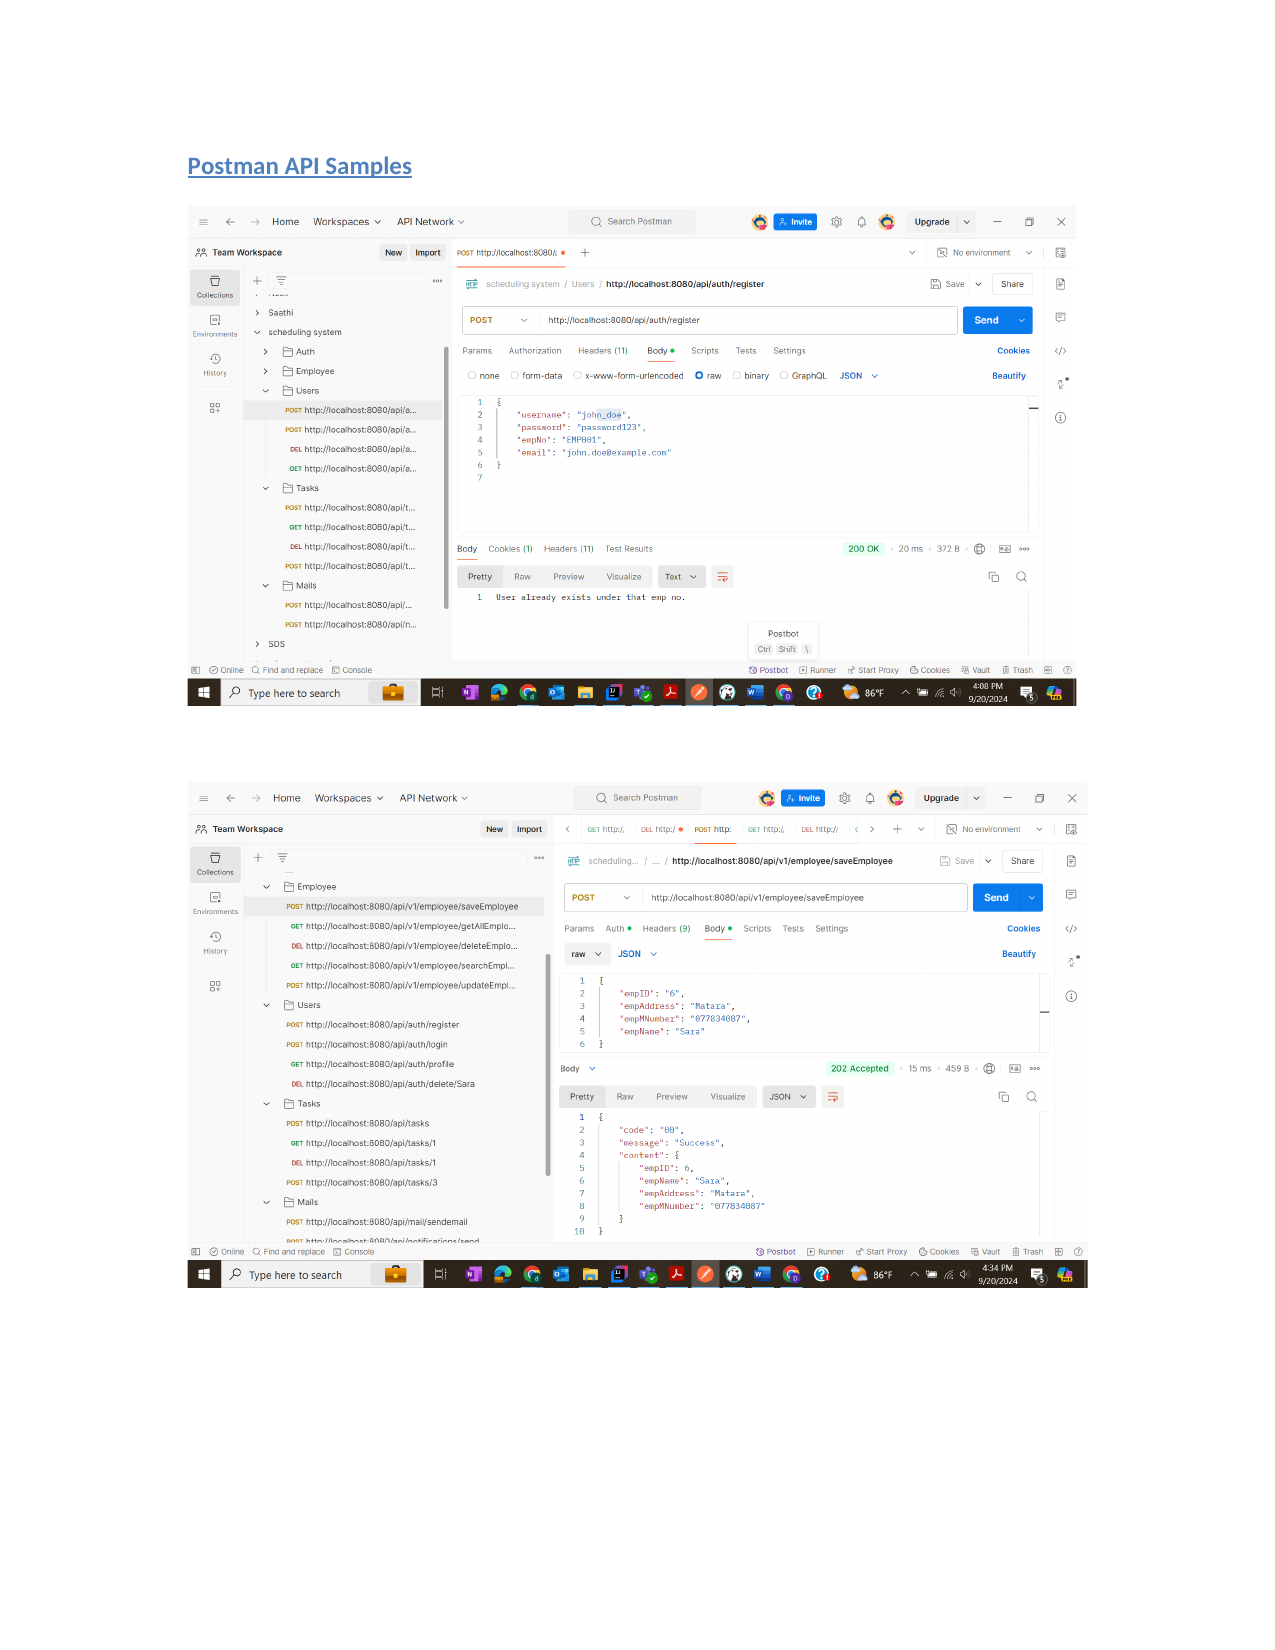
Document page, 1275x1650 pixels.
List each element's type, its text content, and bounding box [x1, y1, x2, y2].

picture [187, 205, 1077, 706]
text Postman API Samples [187, 150, 1087, 181]
picture [187, 781, 1088, 1288]
